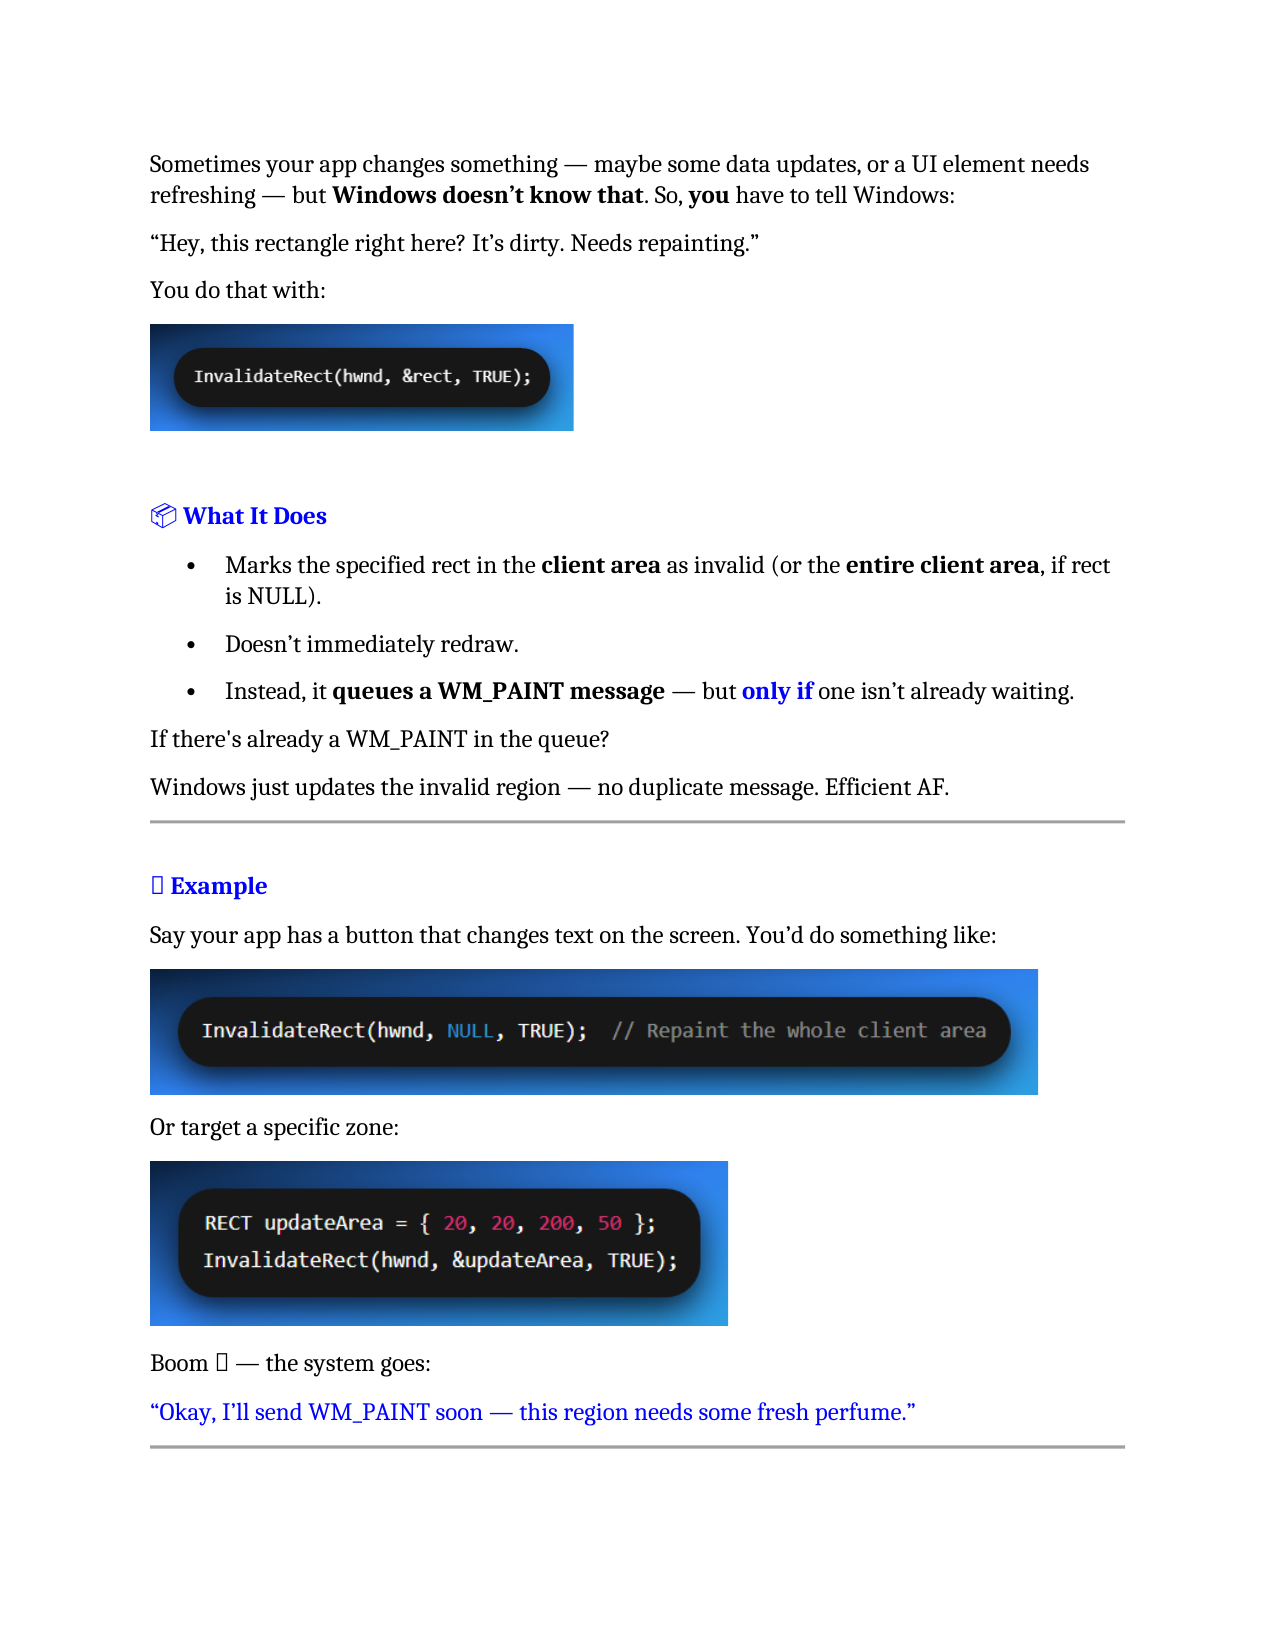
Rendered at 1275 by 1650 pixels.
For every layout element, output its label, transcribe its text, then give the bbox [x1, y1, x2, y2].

text Windows just updates the invalid region — no duplicate message. Efficient AF. [150, 773, 1125, 801]
text Sometimes your app changes something — maybe some data updates, or a UI element needs refreshing — but Windows doesn’t know that. So, you have to tell Windows: [150, 150, 1125, 210]
text “Okay, I’ll send WM_PAINT soon — this region needs some fresh perfume.” [150, 1398, 1125, 1426]
list Marks the specified rect in the client area as invalid (or the entire client area, if rect is NULL). [187, 551, 1125, 611]
text You do that with: [150, 276, 1125, 305]
picture [150, 1161, 729, 1326]
text Boom 💥 — the system goes: [150, 1344, 1125, 1378]
picture [150, 969, 1039, 1095]
list Instead, it queues a WM_PAINT message — but only if one isn’t already waiting. [187, 677, 1125, 706]
text 📦 What It Does [150, 497, 1125, 531]
list Doesn’t immediately redraw. [187, 629, 1125, 658]
text Or target a specific zone: [150, 1113, 1125, 1142]
picture [150, 324, 574, 431]
text Say your app has a button that changes text on the screen. You’d do something like: [150, 921, 1125, 950]
text “Hey, this rectangle right here? It’s dirty. Needs repainting.” [150, 229, 1125, 257]
text If there's already a WM_PAINT in the queue? [150, 725, 1125, 754]
text 🧠 Example [150, 868, 1125, 902]
